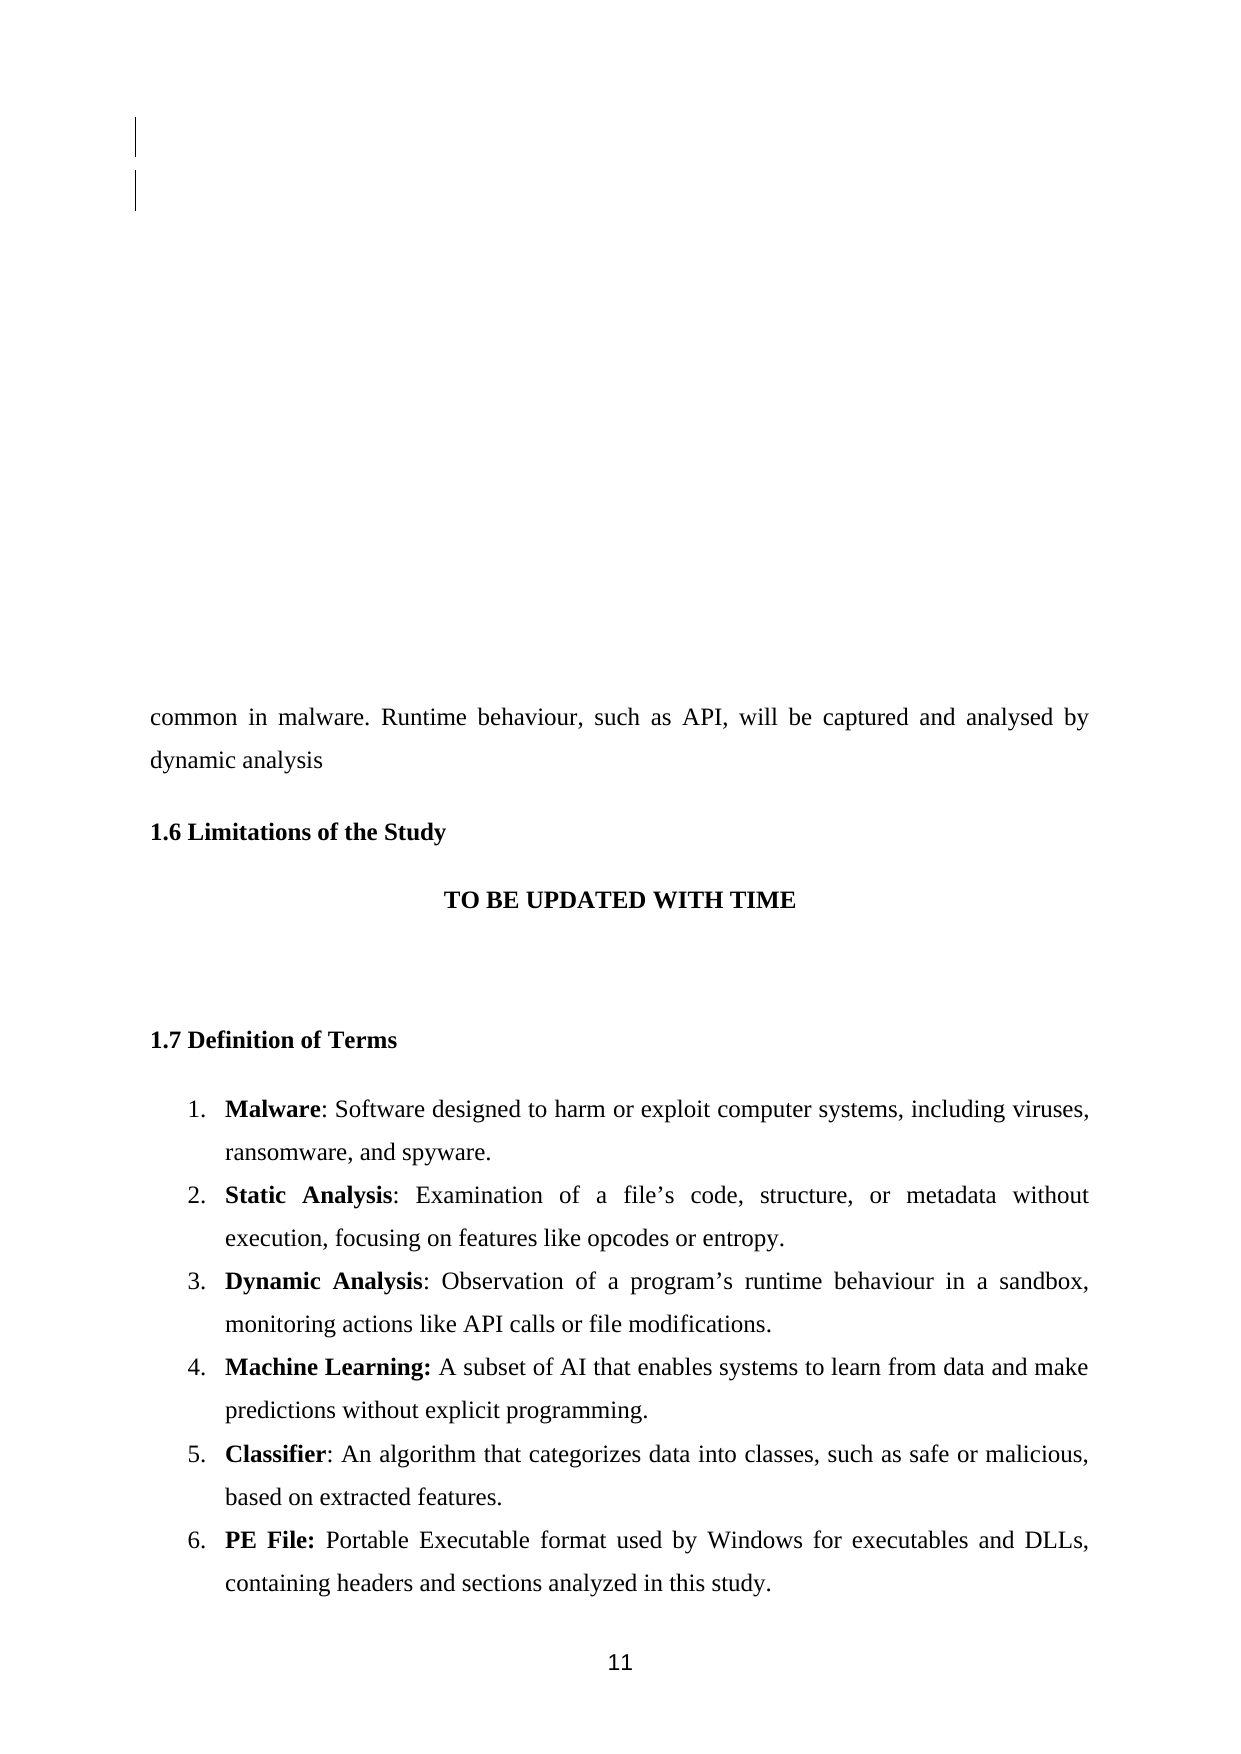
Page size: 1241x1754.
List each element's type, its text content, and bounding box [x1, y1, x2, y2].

subtitle 1.6 Limitations of the Study [150, 817, 1090, 846]
text This project focuses on developing a methodology and technique for integrating AI with a malware classification system that uses a Windows executable file to classify malware through both static and dynamic analysis. Static analysis will also leverage opcode sequences, PE header information, section entropy, import tables and the like utilizing open-source tools like PEfile (Vinod et al., 2020). As an example, a search of the import address table may uncover intriguing API calls, like the ones related to network communications that are common in malware. Runtime behaviour, such as API, will be captured and analysed by dynamic analysis [150, 702, 1090, 773]
list Dynamic Analysis: Observation of a program’s runtime behaviour in a sandbox, monitoring actions like API calls or file modifications. [187, 1266, 1090, 1338]
list Machine Learning: A subset of AI that enables systems to learn from data and make predictions without explicit programming. [187, 1352, 1090, 1424]
list PE File: Portable Executable format used by Windows for executables and DLLs, containing headers and sections analyzed in this study. [187, 1525, 1090, 1597]
list Malware: Software designed to harm or exploit computer systems, including viruses, ransomware, and spyware. [187, 1094, 1090, 1166]
list Static Analysis: Examination of a file’s code, structure, or metadata without execution, focusing on features like opcodes or entropy. [187, 1180, 1090, 1252]
text TO BE UPDATED WITH TIME [150, 885, 1090, 914]
list Classifier: An algorithm that categorizes data into classes, such as safe or malicious, based on extracted features. [187, 1439, 1090, 1511]
subtitle 1.7 Definition of Terms [150, 1026, 1090, 1054]
